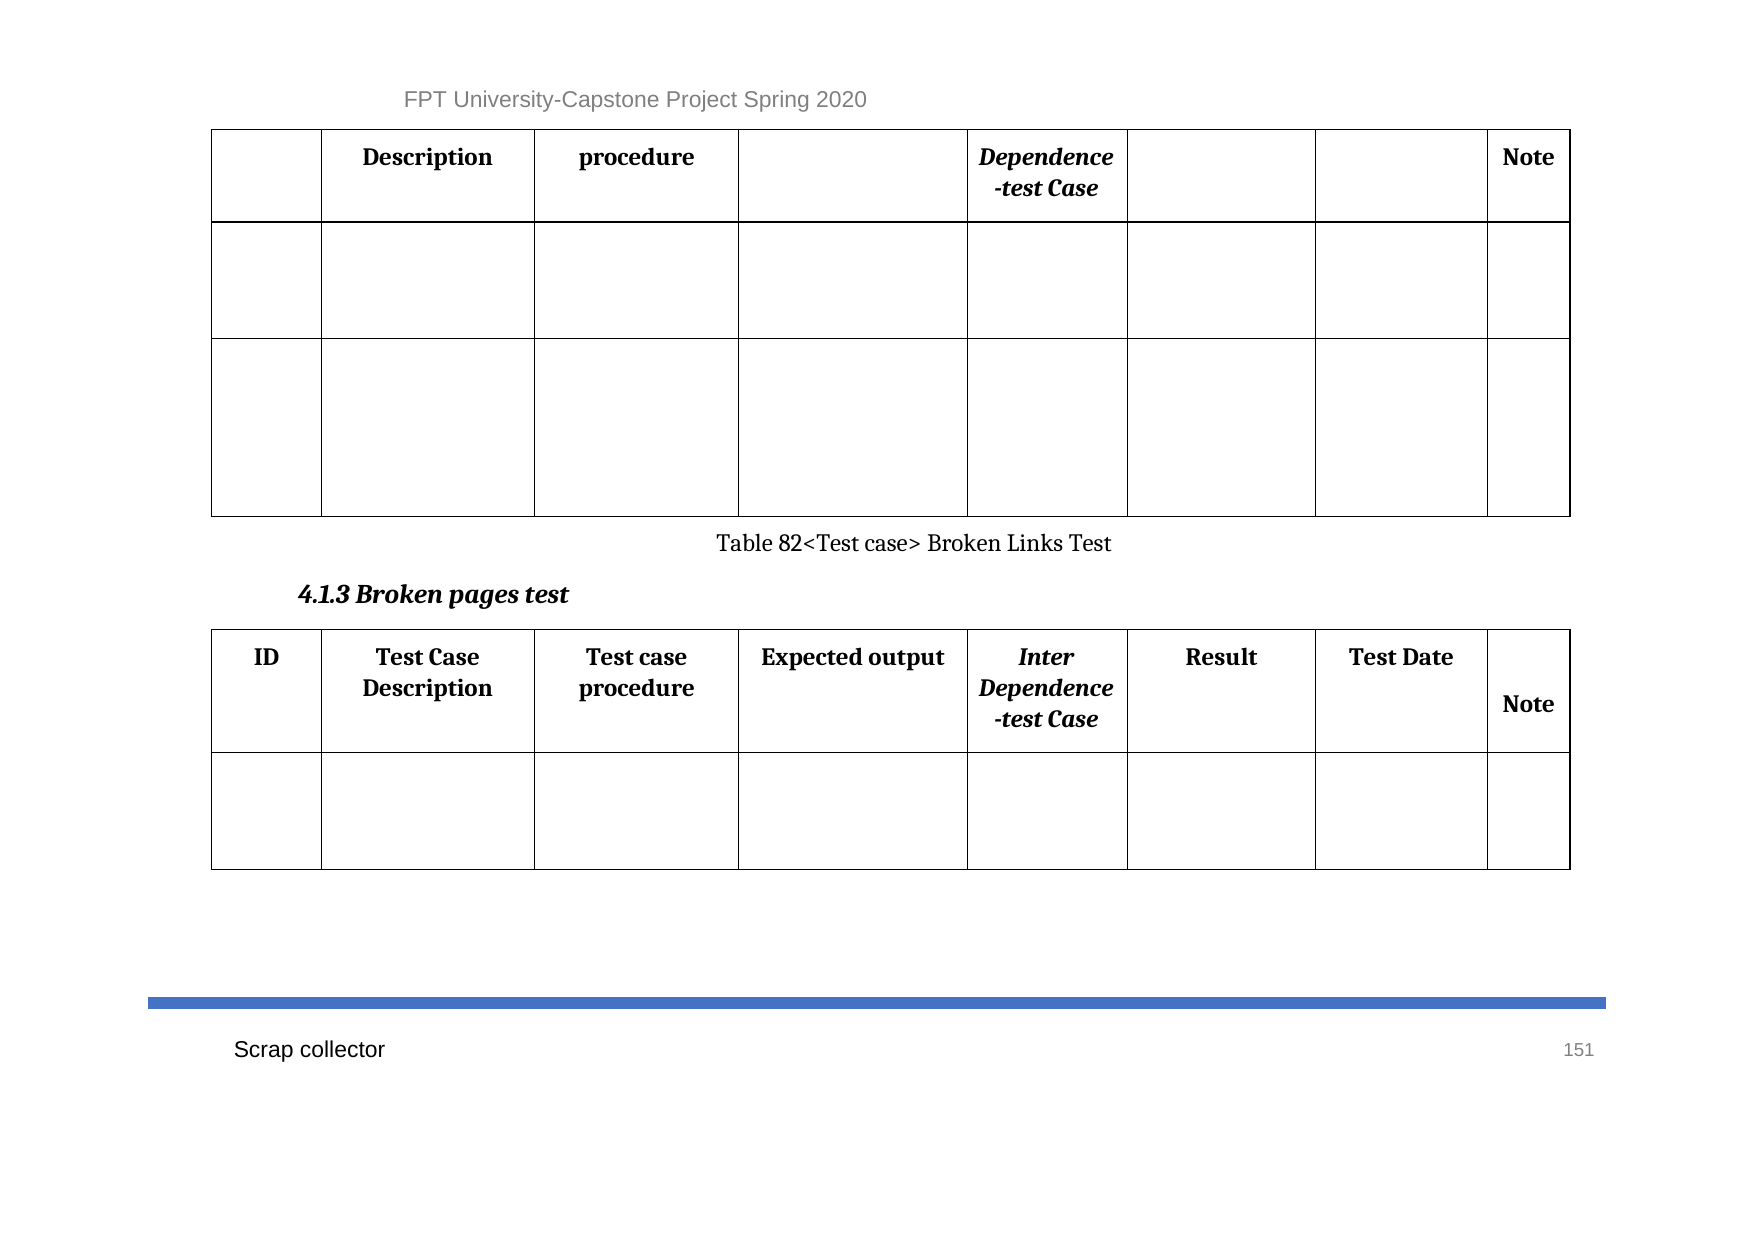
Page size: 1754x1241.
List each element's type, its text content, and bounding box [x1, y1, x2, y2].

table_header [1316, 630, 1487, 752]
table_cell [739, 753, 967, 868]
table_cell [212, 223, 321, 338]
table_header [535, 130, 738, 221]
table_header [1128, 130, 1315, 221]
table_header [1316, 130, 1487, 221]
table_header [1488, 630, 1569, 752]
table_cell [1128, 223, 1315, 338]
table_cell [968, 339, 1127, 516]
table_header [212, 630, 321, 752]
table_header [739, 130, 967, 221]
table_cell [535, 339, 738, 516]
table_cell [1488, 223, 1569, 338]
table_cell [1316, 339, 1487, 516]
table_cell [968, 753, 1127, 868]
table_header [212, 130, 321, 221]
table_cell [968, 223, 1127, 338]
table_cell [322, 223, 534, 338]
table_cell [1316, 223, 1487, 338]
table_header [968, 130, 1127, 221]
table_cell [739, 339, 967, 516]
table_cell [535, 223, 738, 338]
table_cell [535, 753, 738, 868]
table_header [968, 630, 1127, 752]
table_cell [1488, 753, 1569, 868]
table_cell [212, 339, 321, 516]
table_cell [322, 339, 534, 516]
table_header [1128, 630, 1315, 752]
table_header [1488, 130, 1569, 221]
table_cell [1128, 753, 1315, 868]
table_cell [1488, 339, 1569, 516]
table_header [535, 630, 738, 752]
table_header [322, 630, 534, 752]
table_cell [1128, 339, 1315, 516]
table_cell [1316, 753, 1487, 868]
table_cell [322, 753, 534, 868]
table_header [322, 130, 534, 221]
text 4.1.3 Broken pages test [185, 579, 1606, 610]
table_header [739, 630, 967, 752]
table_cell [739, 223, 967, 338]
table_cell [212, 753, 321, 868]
